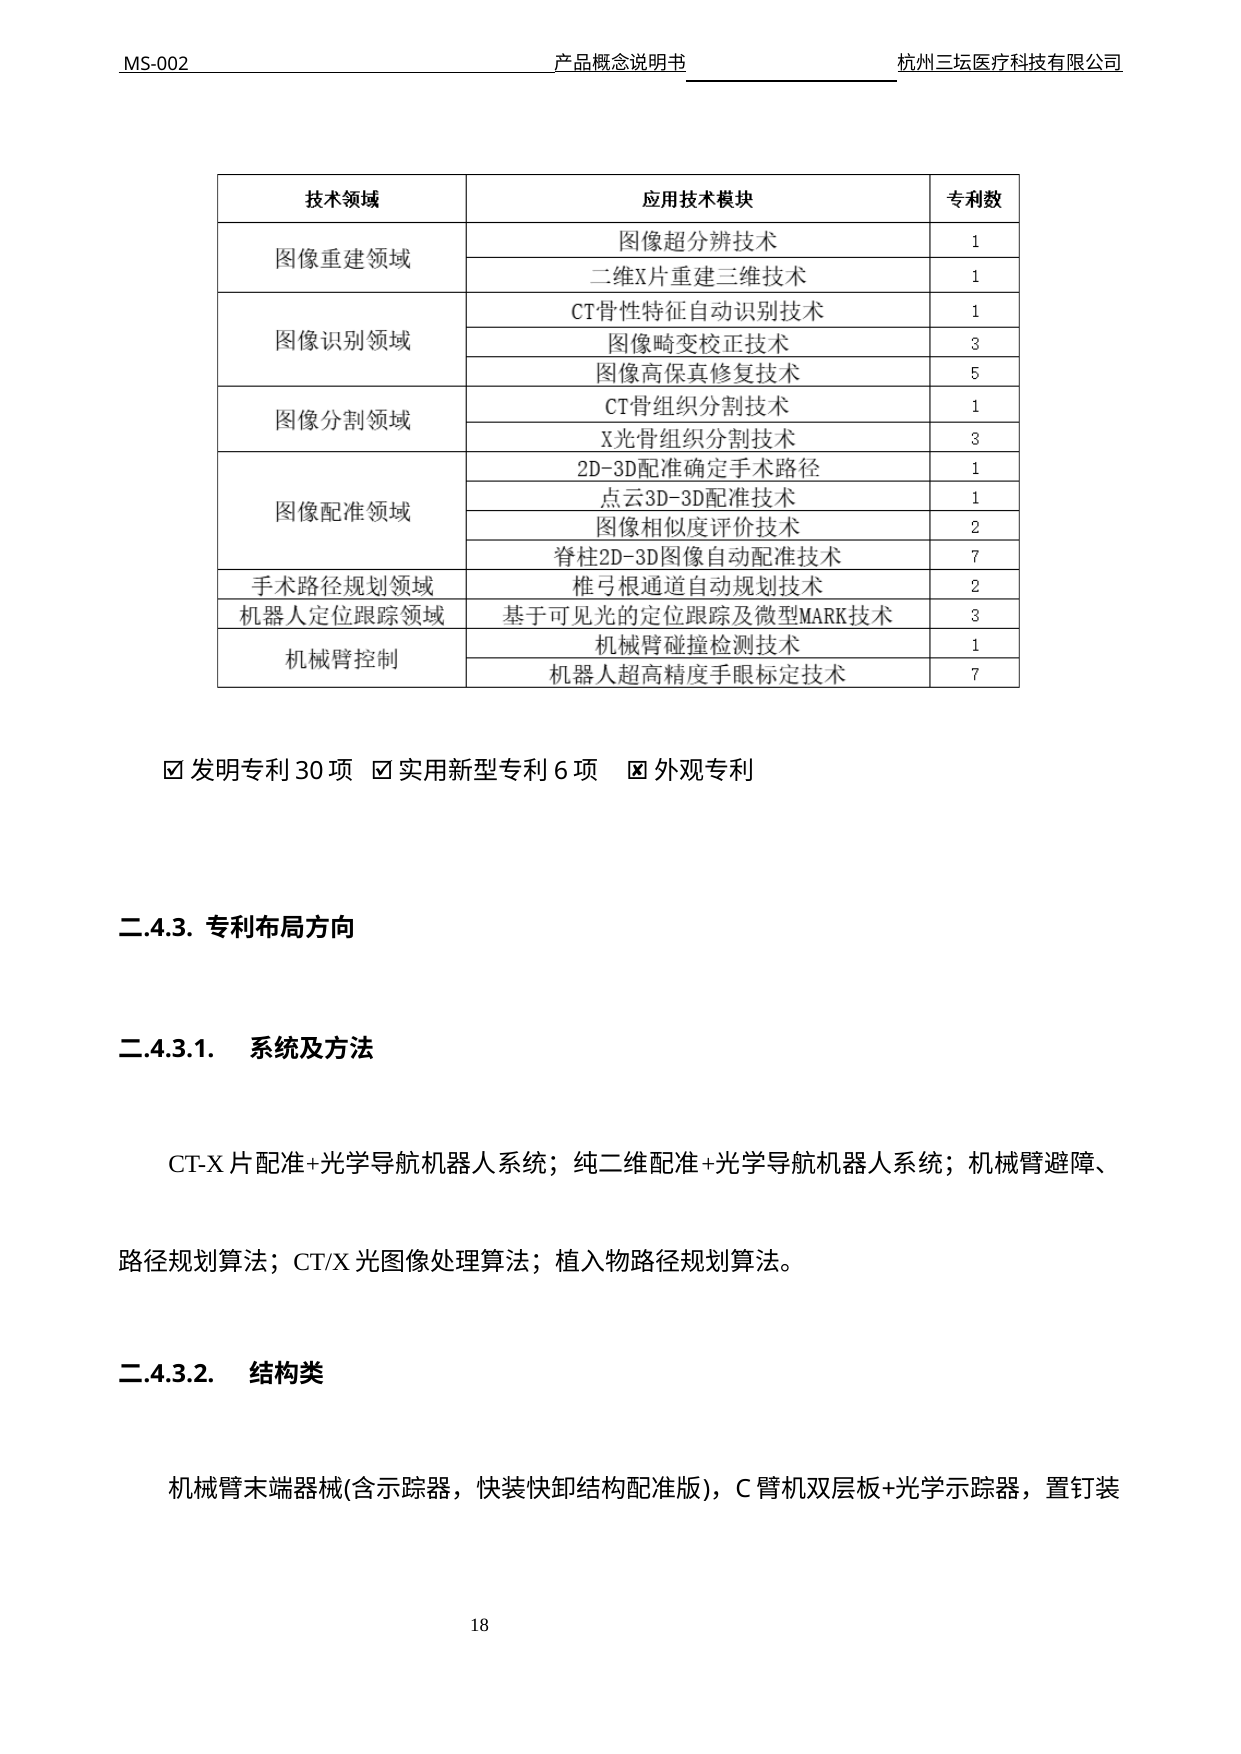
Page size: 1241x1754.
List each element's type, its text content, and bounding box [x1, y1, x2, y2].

picture [217, 174, 1020, 689]
subtitle 专利布局方向 [118, 893, 1122, 958]
subtitle 系统及方法 [118, 1014, 1122, 1079]
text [118, 1454, 1122, 1519]
subtitle 结构类 [118, 1339, 1122, 1404]
text CT-X片配准+光学导航机器人系统；纯二维配准+光学导航机器人系统；机械臂避障、路径规划算法；CT/X光图像处理算法；植入物路径规划算法。 [118, 1129, 1122, 1292]
